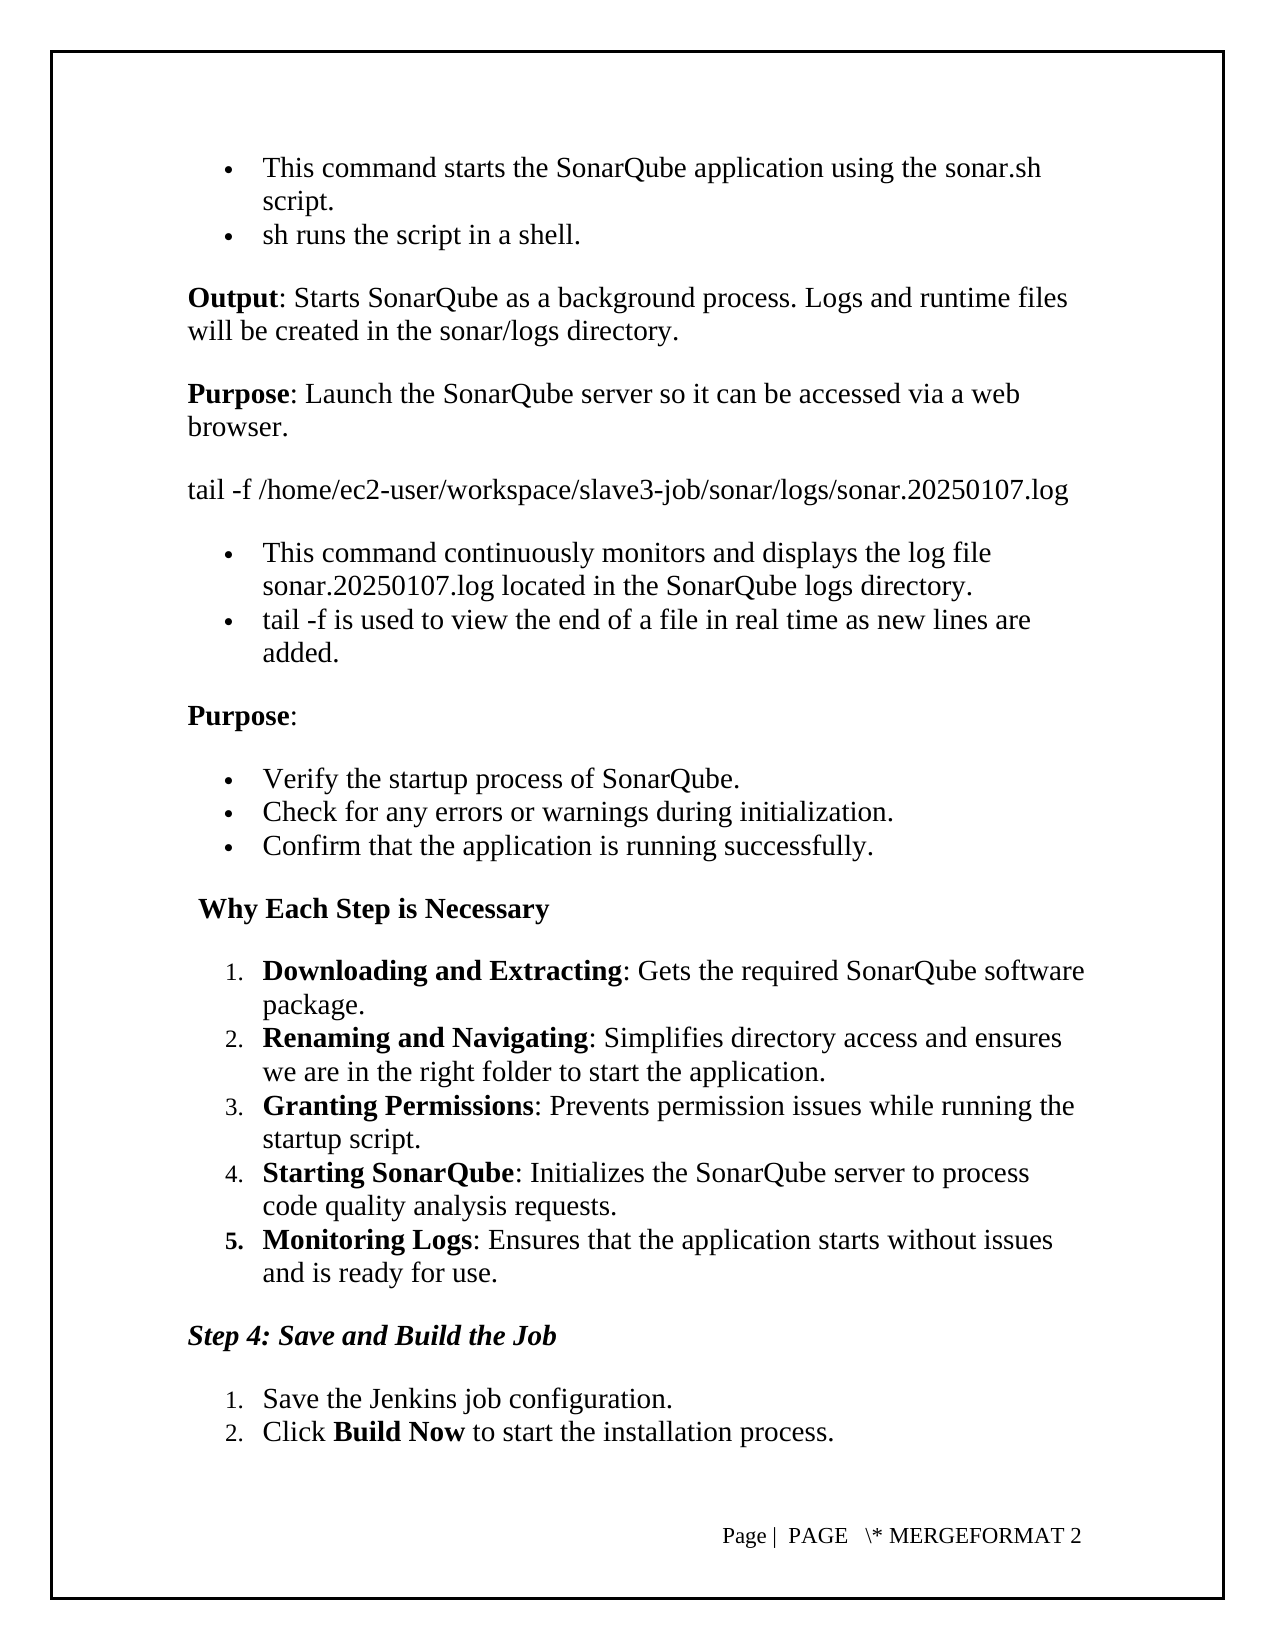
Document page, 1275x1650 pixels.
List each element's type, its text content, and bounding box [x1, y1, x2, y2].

text Purpose: Launch the SonarQube server so it can be accessed via a web browser. [187, 376, 1087, 443]
list Renaming and Navigating: Simplifies directory access and ensures we are in the right folder to start the application. [225, 1021, 1087, 1088]
list Click Build Now to start the installation process. [225, 1414, 1087, 1448]
list Verify the startup process of SonarQube. [225, 761, 1087, 794]
subtitle Why Each Step is Necessary [198, 891, 1087, 924]
list Monitoring Logs: Ensures that the application starts without issues and is ready for use. [225, 1222, 1087, 1289]
list Confirm that the application is running successfully. [225, 828, 1087, 862]
text Output: Starts SonarQube as a background process. Logs and runtime files will be created in the sonar/logs directory. [187, 280, 1087, 347]
list Check for any errors or warnings during initialization. [225, 794, 1087, 828]
text Purpose: [187, 698, 1087, 732]
list sh runs the script in a shell. [225, 217, 1087, 251]
list Downloading and Extracting: Gets the required SonarQube software package. [225, 953, 1087, 1021]
subtitle Step 4: Save and Build the Job [187, 1318, 1087, 1352]
list Granting Permissions: Prevents permission issues while running the startup script. [225, 1088, 1087, 1155]
text tail -f /home/ec2-user/workspace/slave3-job/sonar/logs/sonar.20250107.log [187, 472, 1087, 506]
list tail -f is used to view the end of a file in real time as new lines are added. [225, 602, 1087, 669]
list This command starts the SonarQube application using the sonar.sh script. [225, 150, 1087, 217]
list Save the Jenkins job configuration. [225, 1381, 1087, 1414]
list This command continuously monitors and displays the log file sonar.20250107.log located in the SonarQube logs directory. [225, 535, 1087, 602]
list Starting SonarQube: Initializes the SonarQube server to process code quality analysis requests. [225, 1155, 1087, 1222]
